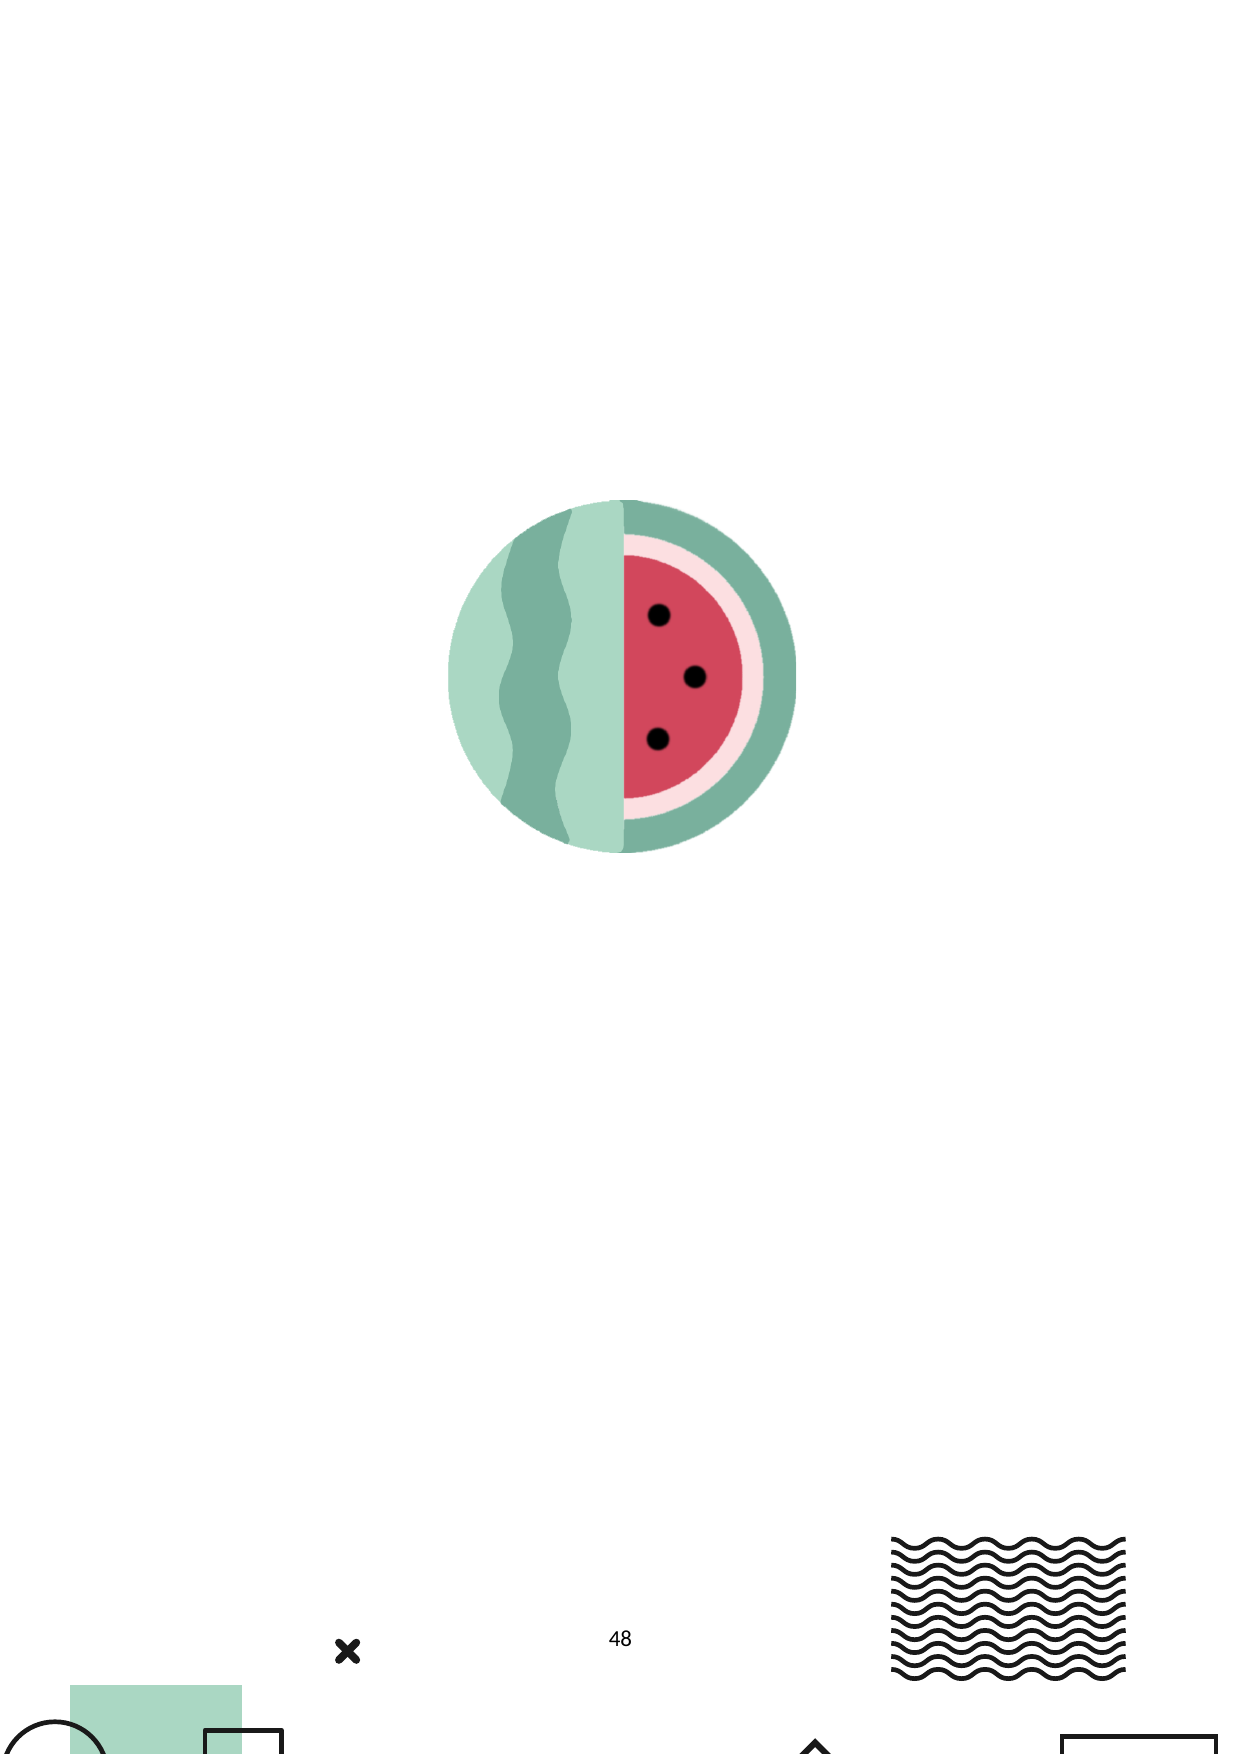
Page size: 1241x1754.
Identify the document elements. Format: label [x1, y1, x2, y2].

picture [444, 500, 797, 853]
